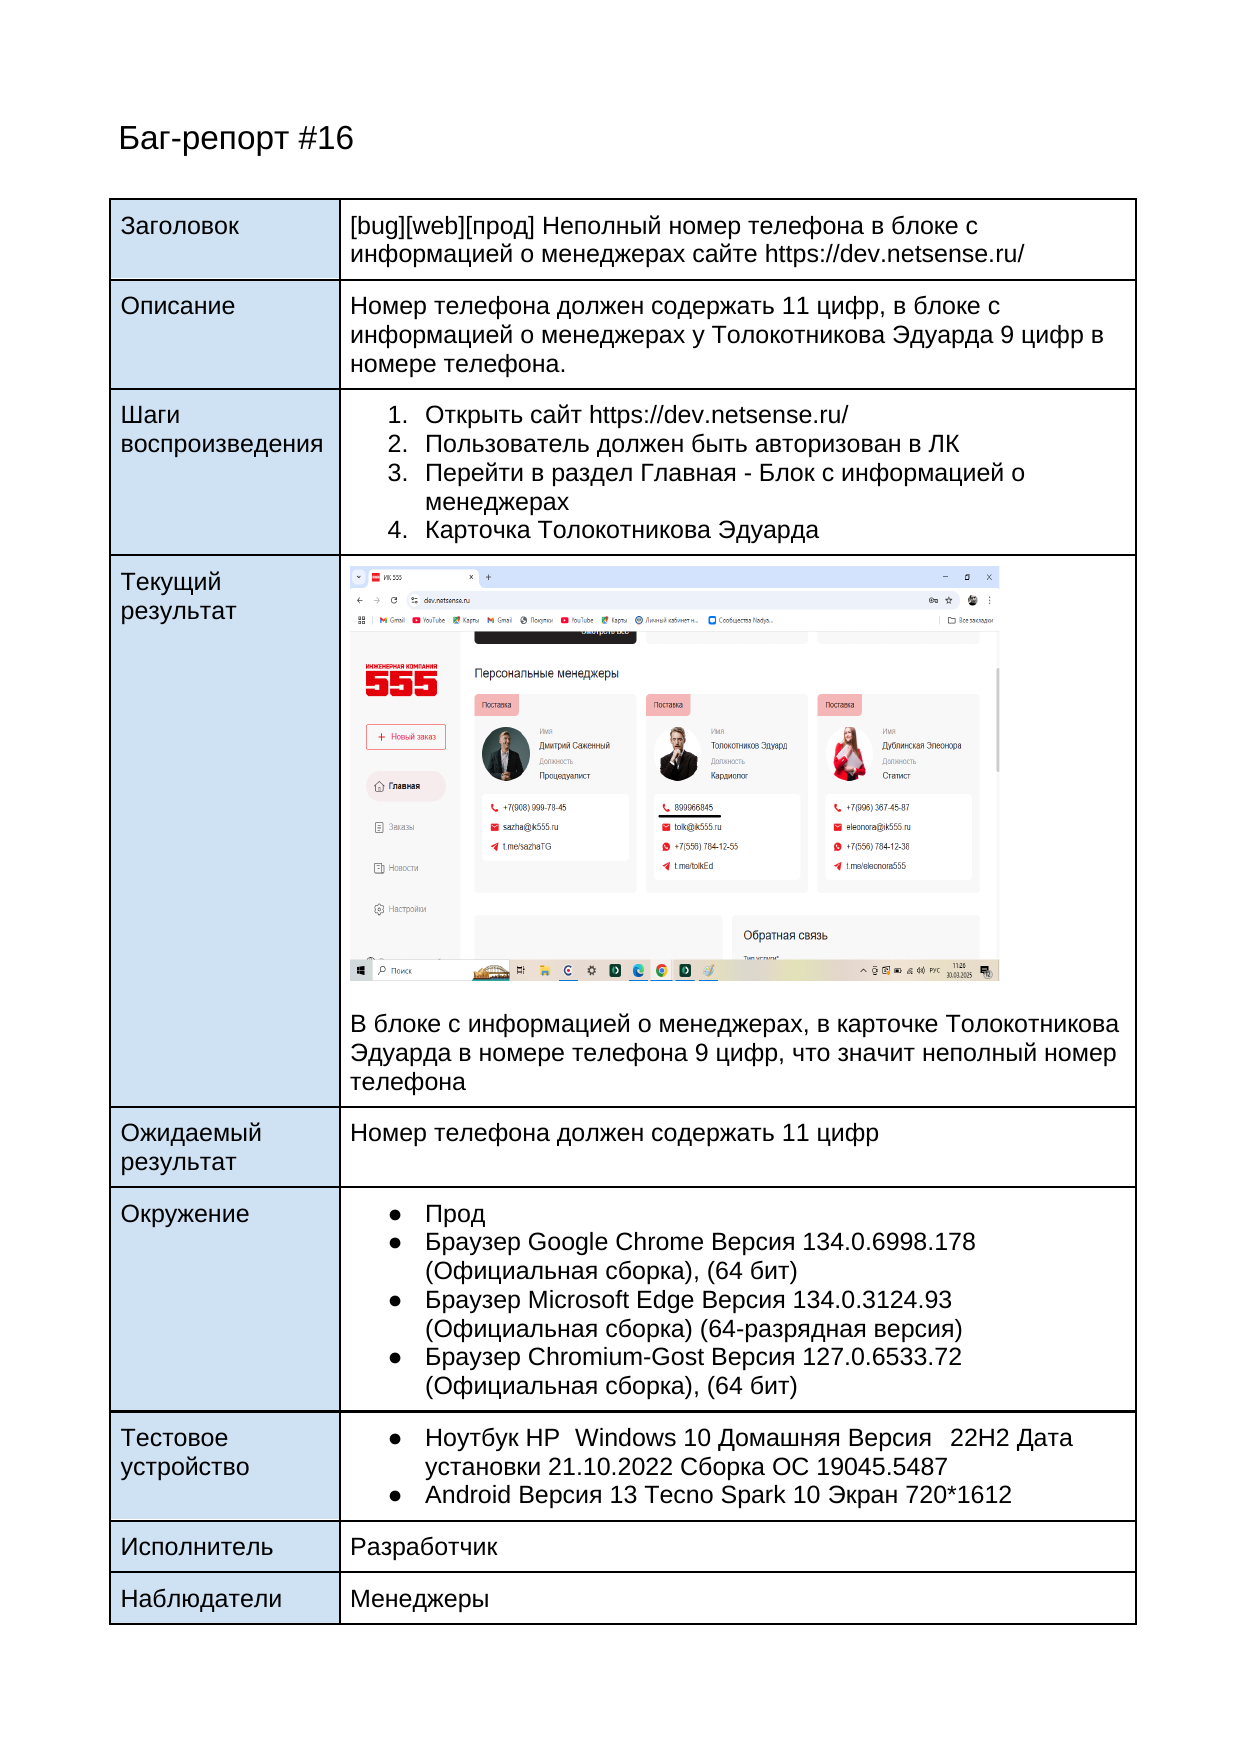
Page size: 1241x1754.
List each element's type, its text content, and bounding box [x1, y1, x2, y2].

table_cell Описание [111, 281, 339, 388]
table_cell Номер телефона должен содержать 11 цифр [341, 1108, 1135, 1186]
table_cell Текущий результат [111, 556, 339, 1106]
table_header Заголовок [111, 200, 339, 278]
table_cell Ожидаемый результат [111, 1108, 339, 1186]
table_cell Номер телефона должен содержать 11 цифр, в блоке с информацией о менеджерах у Толокотникова Эдуарда 9 цифр в номере телефона. [341, 281, 1135, 388]
table_cell Наблюдатели [111, 1573, 339, 1623]
table_cell Ноутбук HP Windows 10 Домашняя Версия 22H2 Дата установки 21.‎10.‎2022 Сборка ОС 19045.5487 Android Версия 13 Tecno Spark 10 Экран 720*1612 [341, 1413, 1135, 1519]
table_cell Окружение [111, 1188, 339, 1410]
table_header [bug][web][прод] Неполный номер телефона в блоке с информацией о менеджерах сайте https://dev.netsense.ru/ [341, 200, 1135, 278]
table_cell Тестовое устройство [111, 1413, 339, 1519]
table_cell Прод Браузер Google Chrome Версия 134.0.6998.178 (Официальная сборка), (64 бит) Браузер Microsoft Edge Версия 134.0.3124.93 (Официальная сборка) (64-разрядная версия) Браузер Chromium-Gost Версия 127.0.6533.72 (Официальная сборка), (64 бит) [341, 1188, 1135, 1410]
table_cell Открыть сайт https://dev.netsense.ru/ Пользователь должен быть авторизован в ЛК Перейти в раздел Главная - Блок с информацией о менеджерах Карточка Толокотникова Эдуарда [341, 390, 1135, 554]
table_cell Исполнитель [111, 1522, 339, 1571]
table_cell В блоке с информацией о менеджерах, в карточке Толокотникова Эдуарда в номере телефона 9 цифр, что значит неполный номер телефона [341, 556, 1135, 1106]
table_cell Разработчик [341, 1522, 1135, 1571]
table_cell Шаги воспроизведения [111, 390, 339, 554]
picture [350, 566, 1000, 981]
table_cell Менеджеры [341, 1573, 1135, 1623]
text Баг-репорт #16 [118, 118, 1122, 156]
